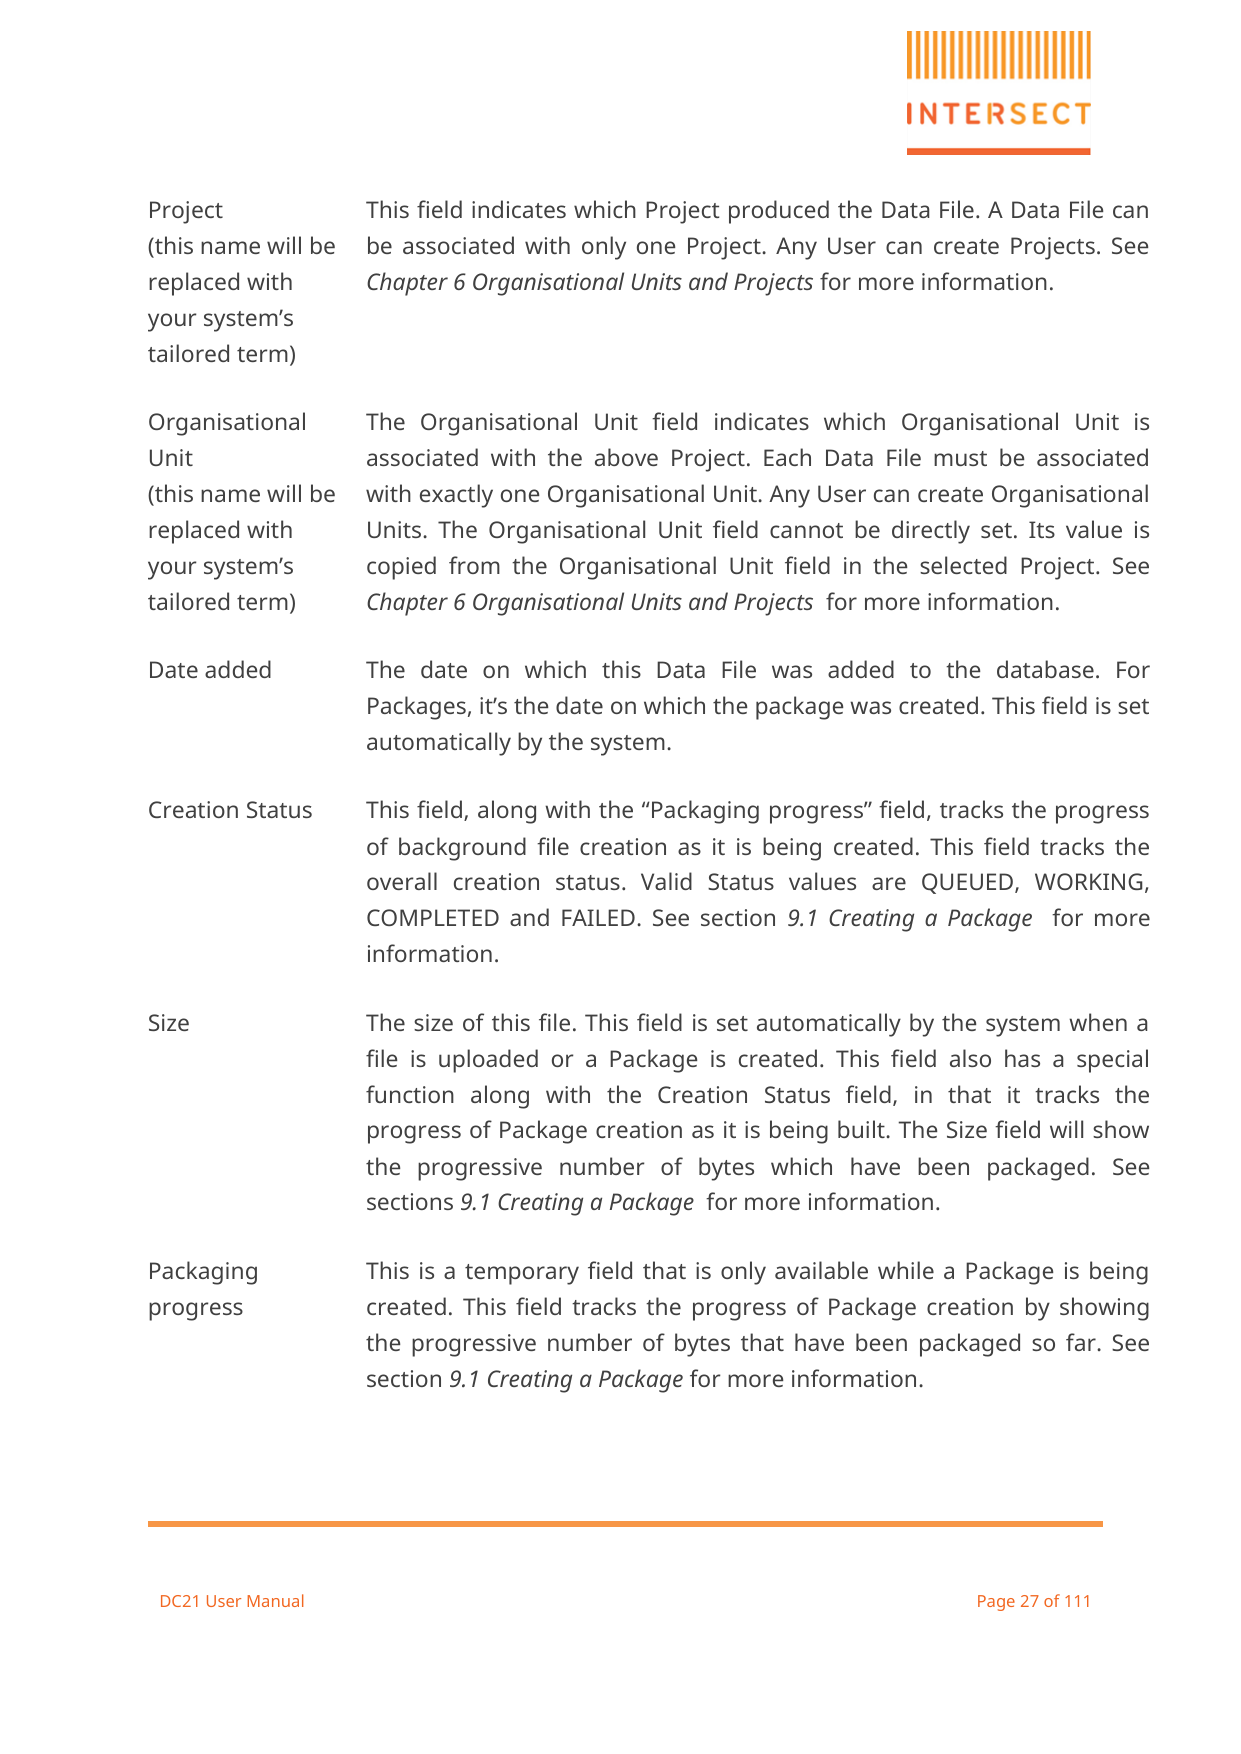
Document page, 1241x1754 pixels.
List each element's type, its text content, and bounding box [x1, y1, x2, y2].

table_cell Size [136, 994, 354, 1242]
table_cell Date added [136, 642, 354, 782]
table_cell Creation Status [136, 782, 354, 994]
table_cell Organisational Unit (this name will be replaced with your system’s tailored term) [136, 394, 354, 642]
table_cell The date on which this Data File was added to the database. For Packages, it’s the date on which the package was created. This field is set automatically by the system. [355, 642, 1162, 782]
picture [905, 29, 1093, 157]
table_cell Packaging progress [136, 1242, 354, 1418]
table_cell Project (this name will be replaced with your system’s tailored term) [136, 181, 354, 393]
